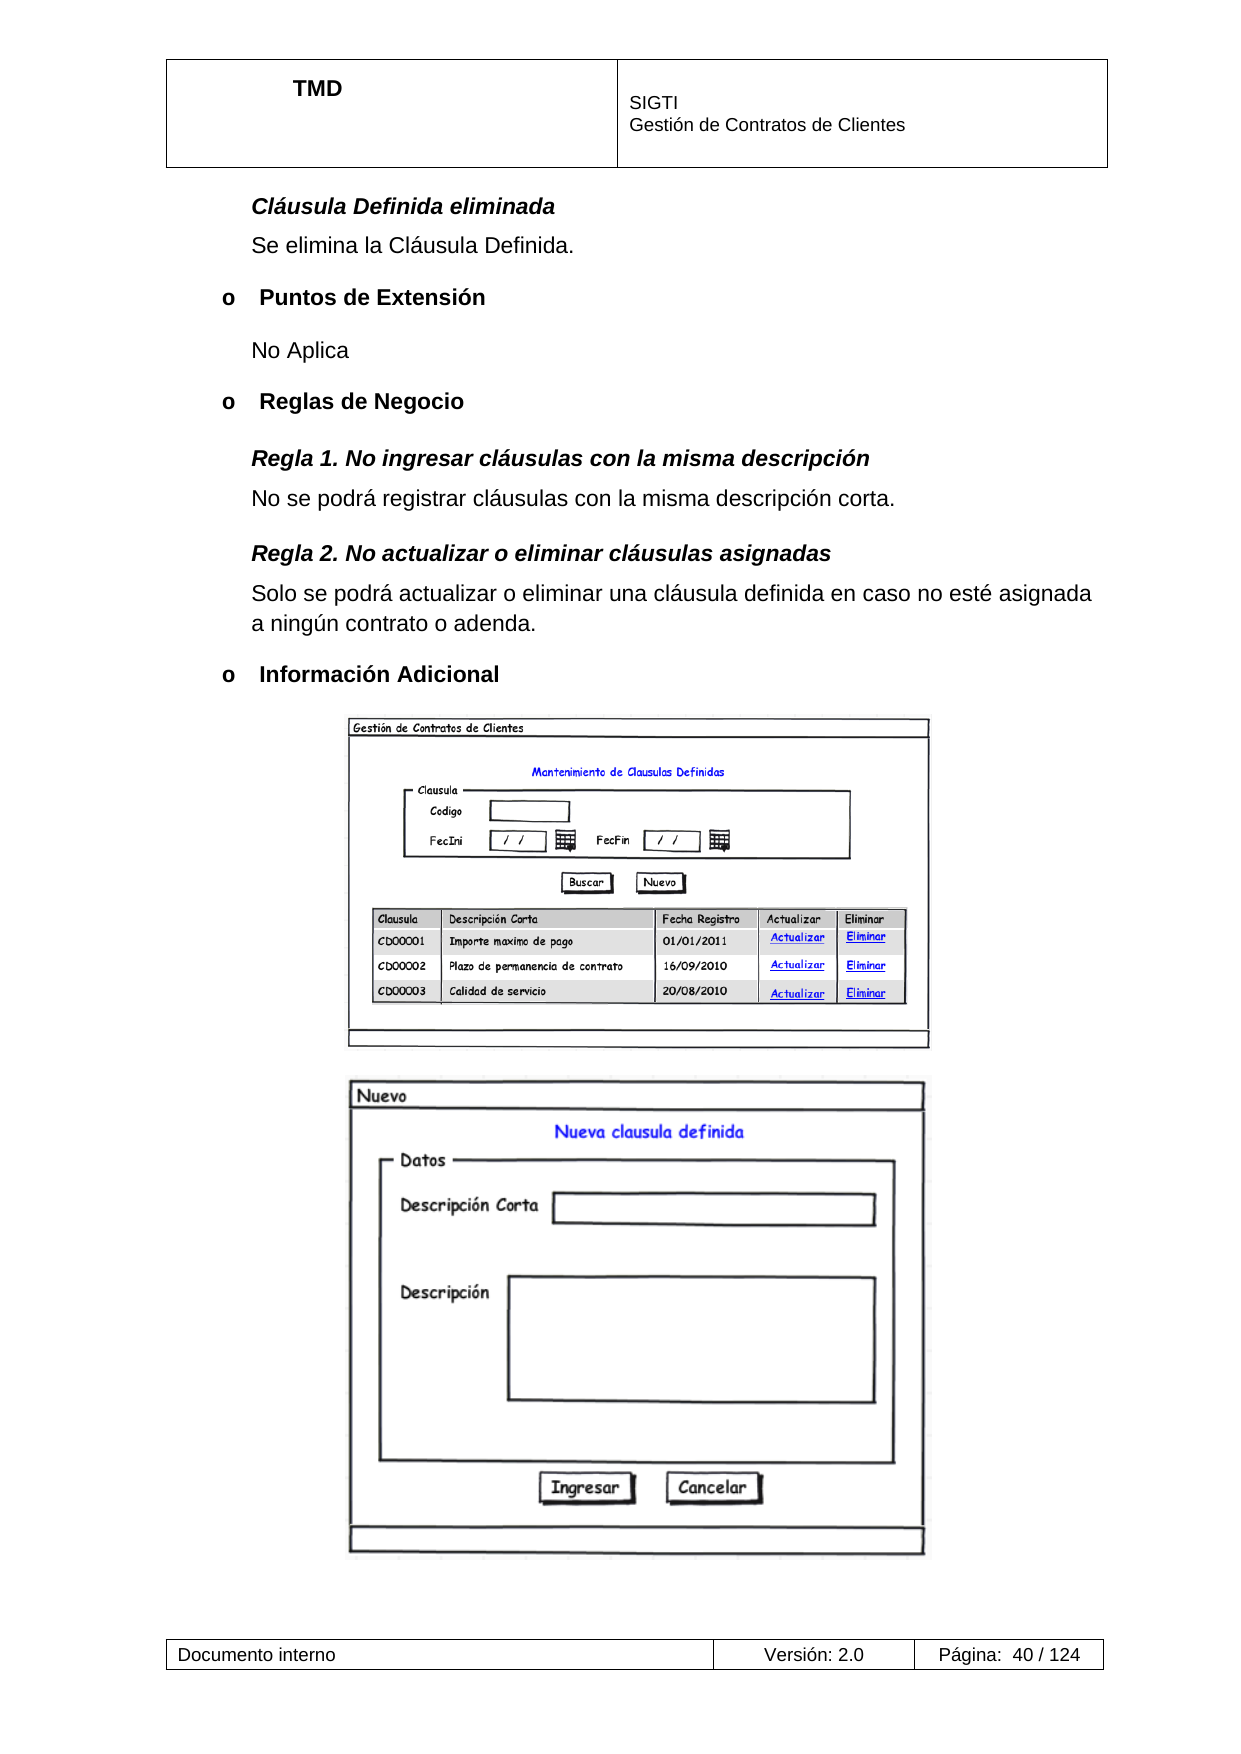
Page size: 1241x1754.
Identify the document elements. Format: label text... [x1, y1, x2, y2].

list Puntos de Extensión [222, 283, 1092, 312]
list Se elimina la Cláusula Definida. [251, 232, 1092, 259]
list Información Adicional [222, 661, 1092, 689]
picture [345, 1075, 932, 1560]
list Cláusula Definida eliminada [251, 193, 1092, 219]
picture [344, 714, 932, 1051]
list Regla 1. No ingresar cláusulas con la misma descripción [251, 445, 1092, 472]
list No Aplica [251, 337, 1092, 363]
list Solo se podrá actualizar o eliminar una cláusula definida en caso no esté asignada a ningún contrato o adenda. [251, 579, 1092, 636]
list Regla 2. No actualizar o eliminar cláusulas asignadas [251, 540, 1092, 566]
list No se podrá registrar cláusulas con la misma descripción corta. [251, 485, 1092, 511]
list Reglas de Negocio [222, 388, 1092, 416]
